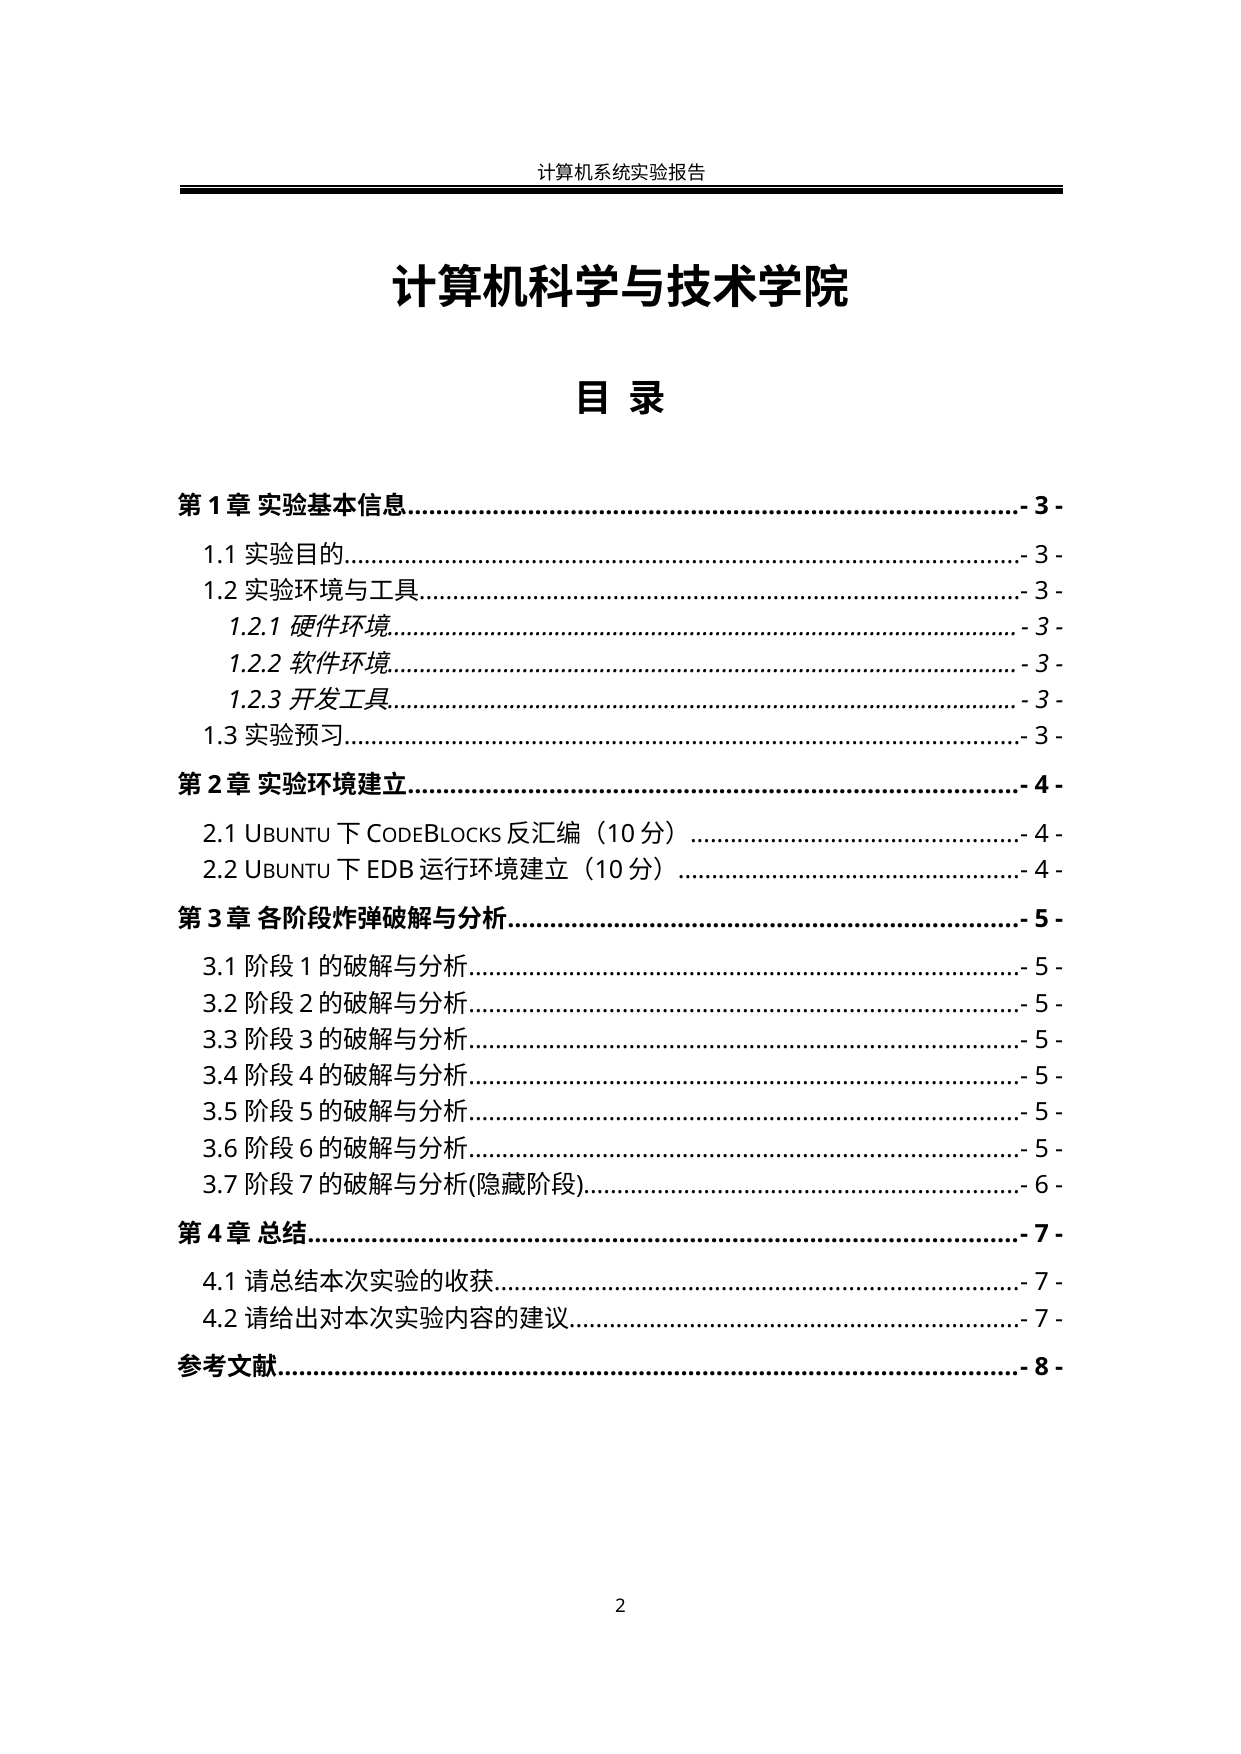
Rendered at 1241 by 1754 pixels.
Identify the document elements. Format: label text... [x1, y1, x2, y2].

text 1.3 实验预习 - 3 - [202, 716, 1063, 752]
text 4.1 请总结本次实验的收获 - 7 - [202, 1262, 1063, 1298]
text 目 录 [177, 368, 1063, 422]
text 1.2.2 软件环境 - 3 - [227, 643, 1063, 679]
text 第2章 实验环境建立 - 4 - [177, 764, 1063, 801]
text 计算机科学与技术学院 [177, 250, 1063, 317]
text 4.2 请给出对本次实验内容的建议 - 7 - [202, 1298, 1063, 1334]
text 1.2.3 开发工具 - 3 - [227, 679, 1063, 716]
text 1.2 实验环境与工具 - 3 - [202, 571, 1063, 607]
text 3.1 阶段1的破解与分析 - 5 - [202, 947, 1063, 983]
text 2.1 Ubuntu下CodeBlocks反汇编（10分） - 4 - [202, 813, 1063, 849]
text 1.1 实验目的 - 3 - [202, 534, 1063, 571]
text 3.6 阶段6的破解与分析 - 5 - [202, 1128, 1063, 1164]
text 第1章 实验基本信息 - 3 - [177, 486, 1063, 522]
text 3.2 阶段2的破解与分析 - 5 - [202, 983, 1063, 1019]
text 第3章 各阶段炸弹破解与分析 - 5 - [177, 898, 1063, 934]
text 第4章 总结 - 7 - [177, 1213, 1063, 1249]
text 3.5 阶段5的破解与分析 - 5 - [202, 1092, 1063, 1128]
text 参考文献 - 8 - [177, 1347, 1063, 1383]
text 3.7 阶段7的破解与分析(隐藏阶段) - 6 - [202, 1164, 1063, 1201]
text 3.3 阶段3的破解与分析 - 5 - [202, 1019, 1063, 1056]
text 1.2.1 硬件环境 - 3 - [227, 607, 1063, 643]
text 3.4 阶段4的破解与分析 - 5 - [202, 1056, 1063, 1092]
text 2.2 Ubuntu下EDB运行环境建立（10分） - 4 - [202, 849, 1063, 886]
